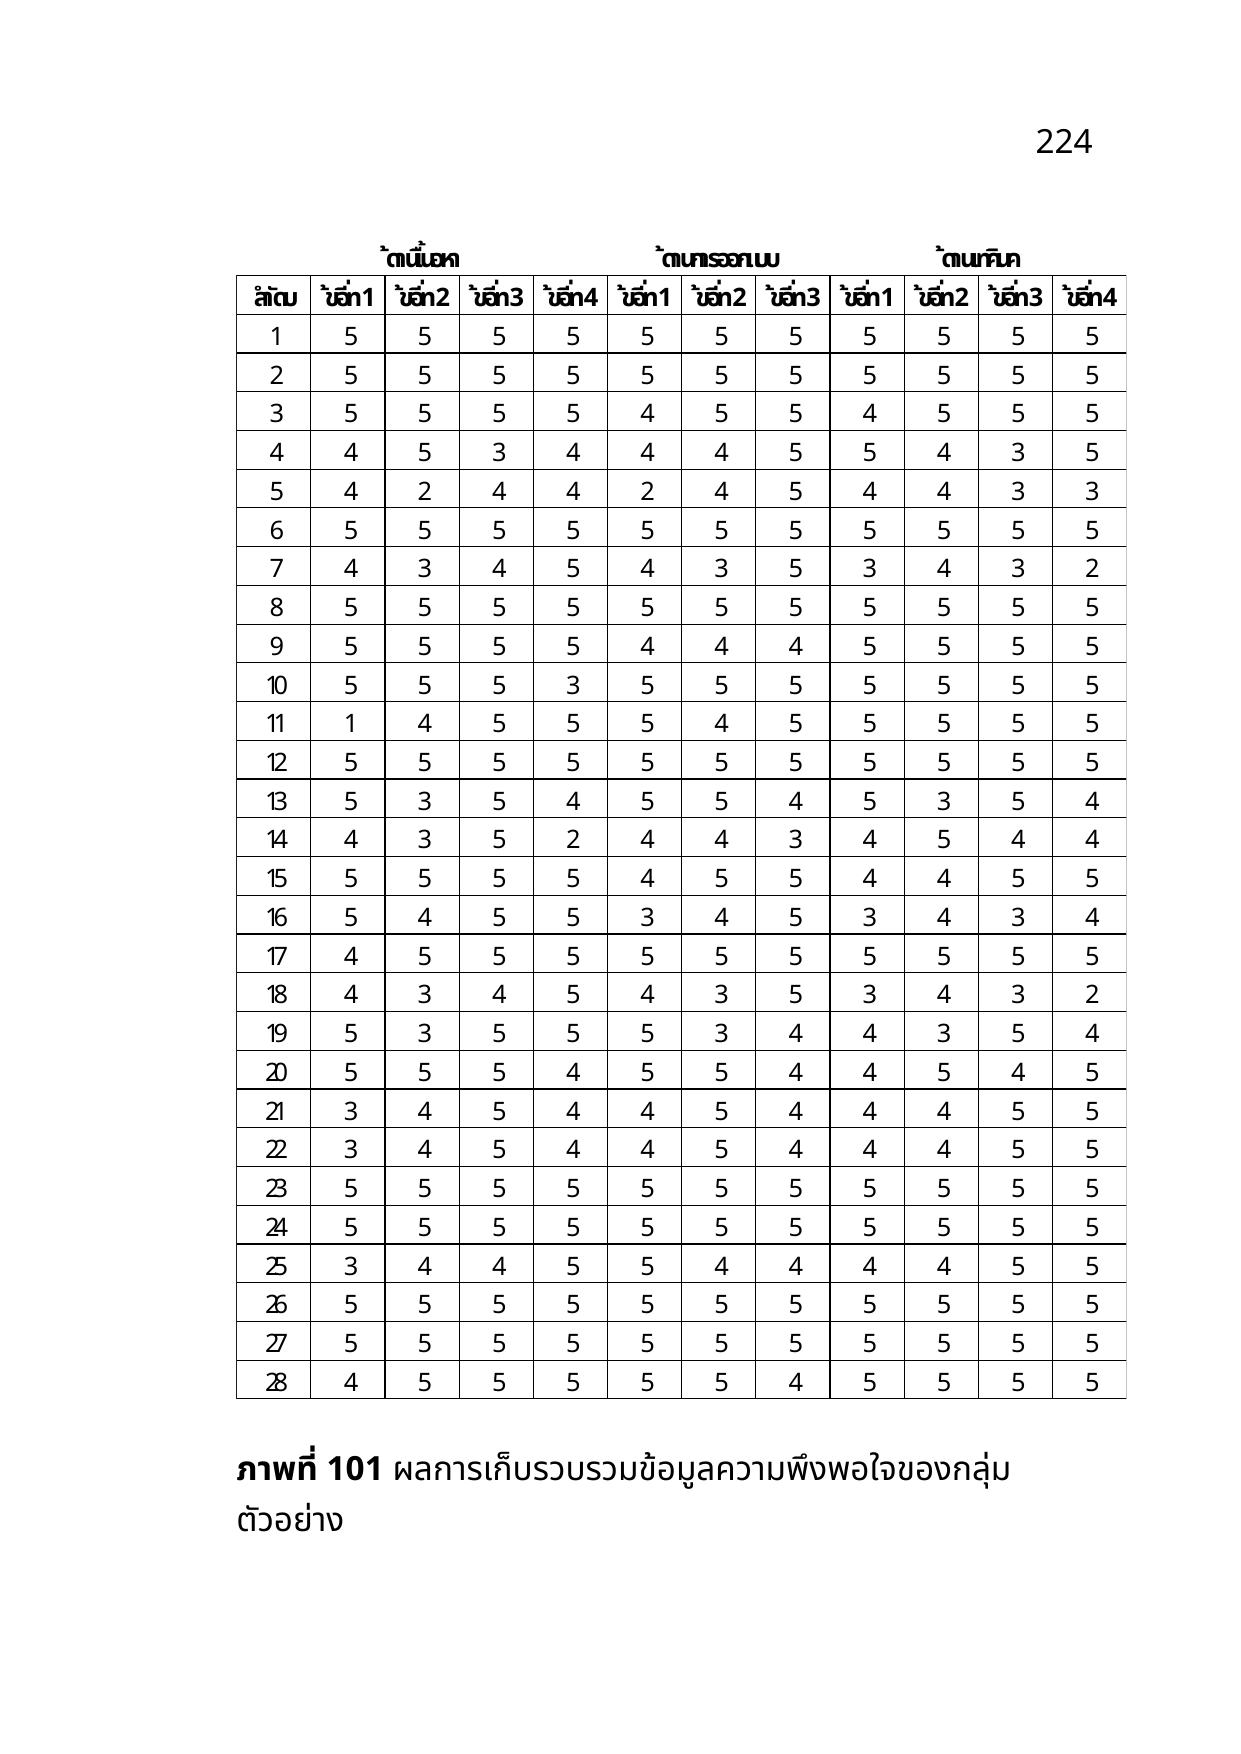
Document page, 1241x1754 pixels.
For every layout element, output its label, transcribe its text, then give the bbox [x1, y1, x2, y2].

text ภาพที่ 101 ผลการเก็บรวบรวมข้อมูลความพึงพอใจของกลุ่มตัวอย่าง [236, 1445, 1092, 1546]
